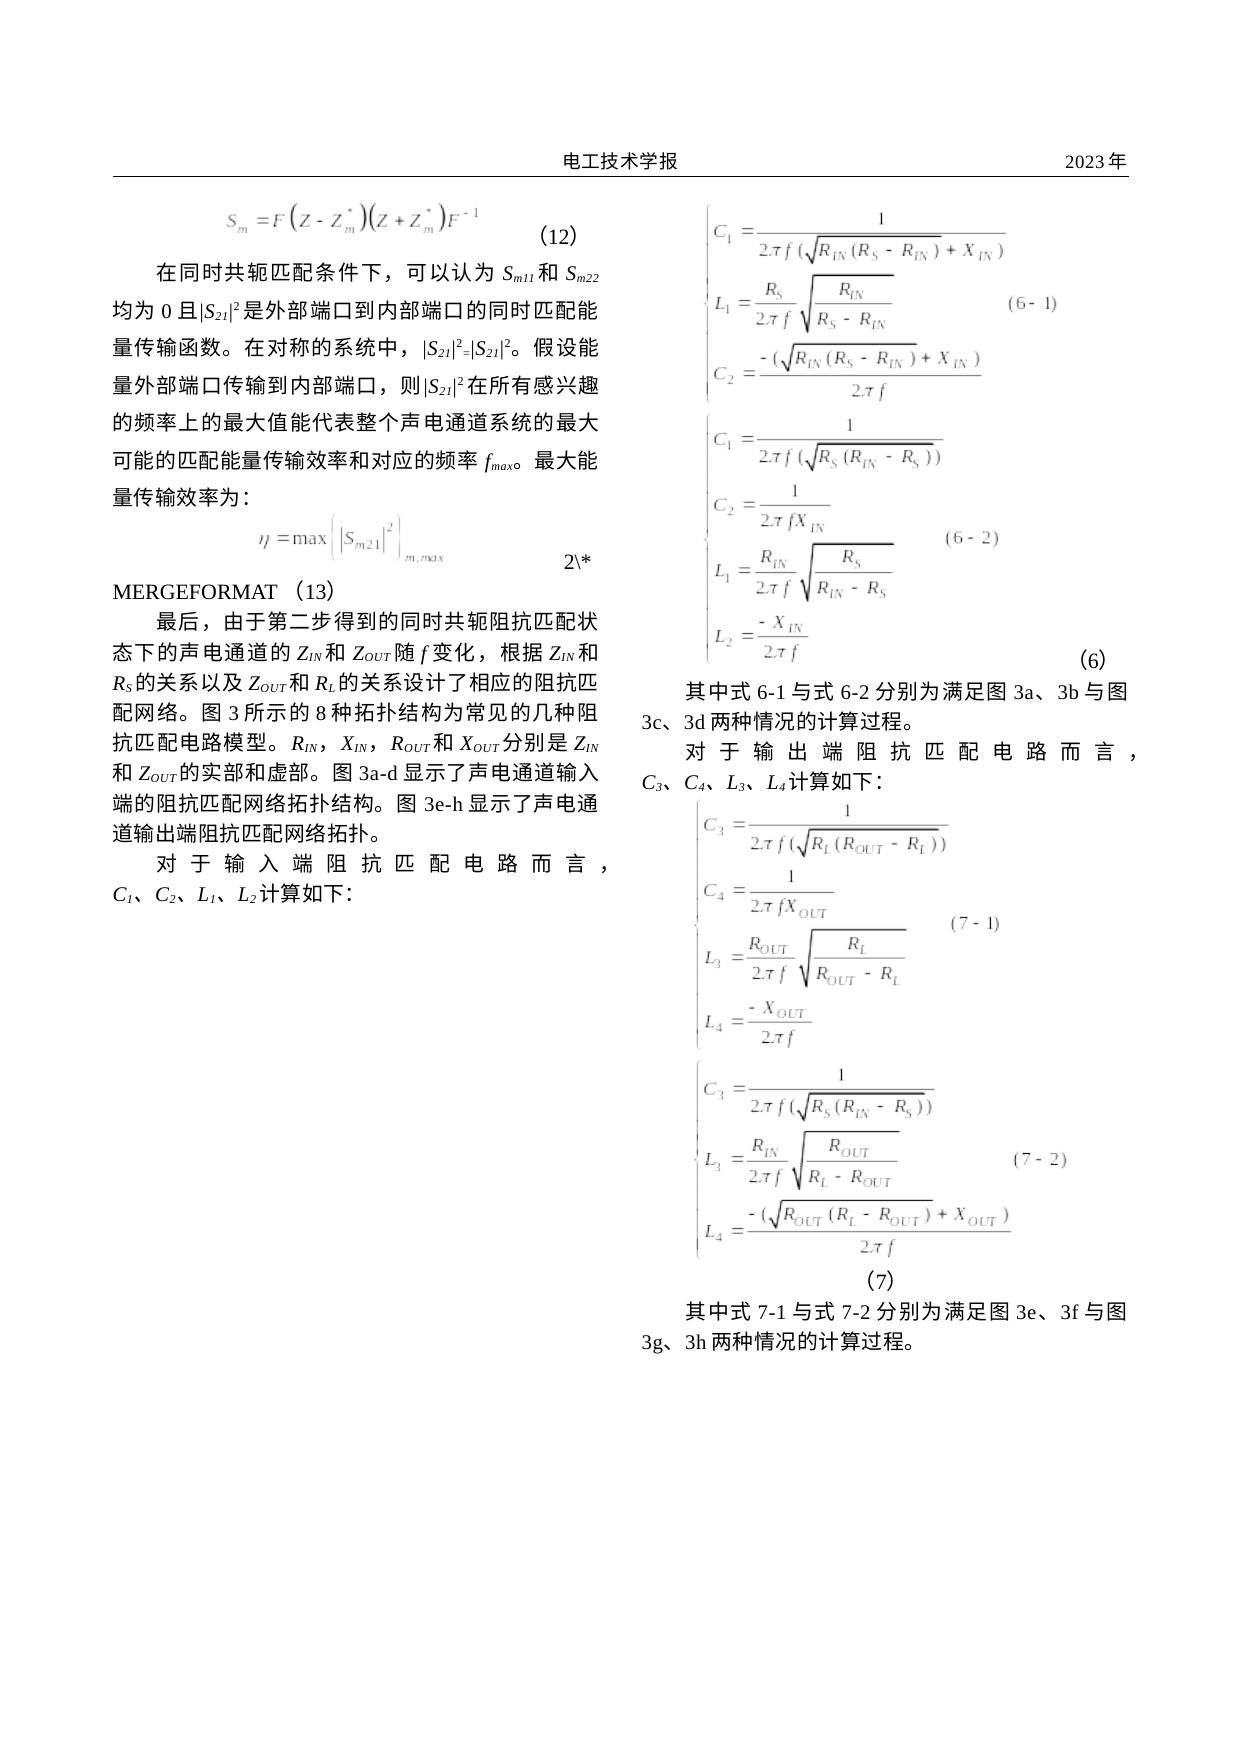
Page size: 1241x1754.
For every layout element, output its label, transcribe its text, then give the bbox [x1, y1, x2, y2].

text 对于输出端阻抗匹配电路而言，C3、C4、L3、L4计算如下： [641, 735, 1128, 796]
text 其中式7-1与式7-2分别为满足图3e、3f与图3g、3h两种情况的计算过程。 [641, 1295, 1128, 1356]
text （12） [112, 201, 596, 251]
text 最后，由于第二步得到的同时共轭阻抗匹配状态下的声电通道的ZIN和ZOUT随f变化，根据ZIN和RS的关系以及ZOUT和RL的关系设计了相应的阻抗匹配网络。图3所示的8种拓扑结构为常见的几种阻抗匹配电路模型。RIN，XIN，ROUT和XOUT分别是ZIN和ZOUT的实部和虚部。图3a-d显示了声电通道输入端的阻抗匹配网络拓扑结构。图3e-h显示了声电通道输出端阻抗匹配网络拓扑。 [112, 606, 599, 847]
text （6） [641, 201, 1125, 675]
text 在同时共轭匹配条件下，可以认为Sm11和Sm22均为0且|S21|2是外部端口到内部端口的同时匹配能量传输函数。在对称的系统中，|S21|2=|S21|2。假设能量外部端口传输到内部端口，则|S21|2在所有感兴趣的频率上的最大值能代表整个声电通道系统的最大可能的匹配能量传输效率和对应的频率fmax。最大能量传输效率为： [112, 251, 599, 513]
text 对于输入端阻抗匹配电路而言，C1、C2、L1、L2计算如下： [112, 847, 599, 908]
text 其中式6-1与式6-2分别为满足图3a、3b与图3c、3d两种情况的计算过程。 [641, 675, 1128, 735]
text （7） [641, 796, 1125, 1295]
